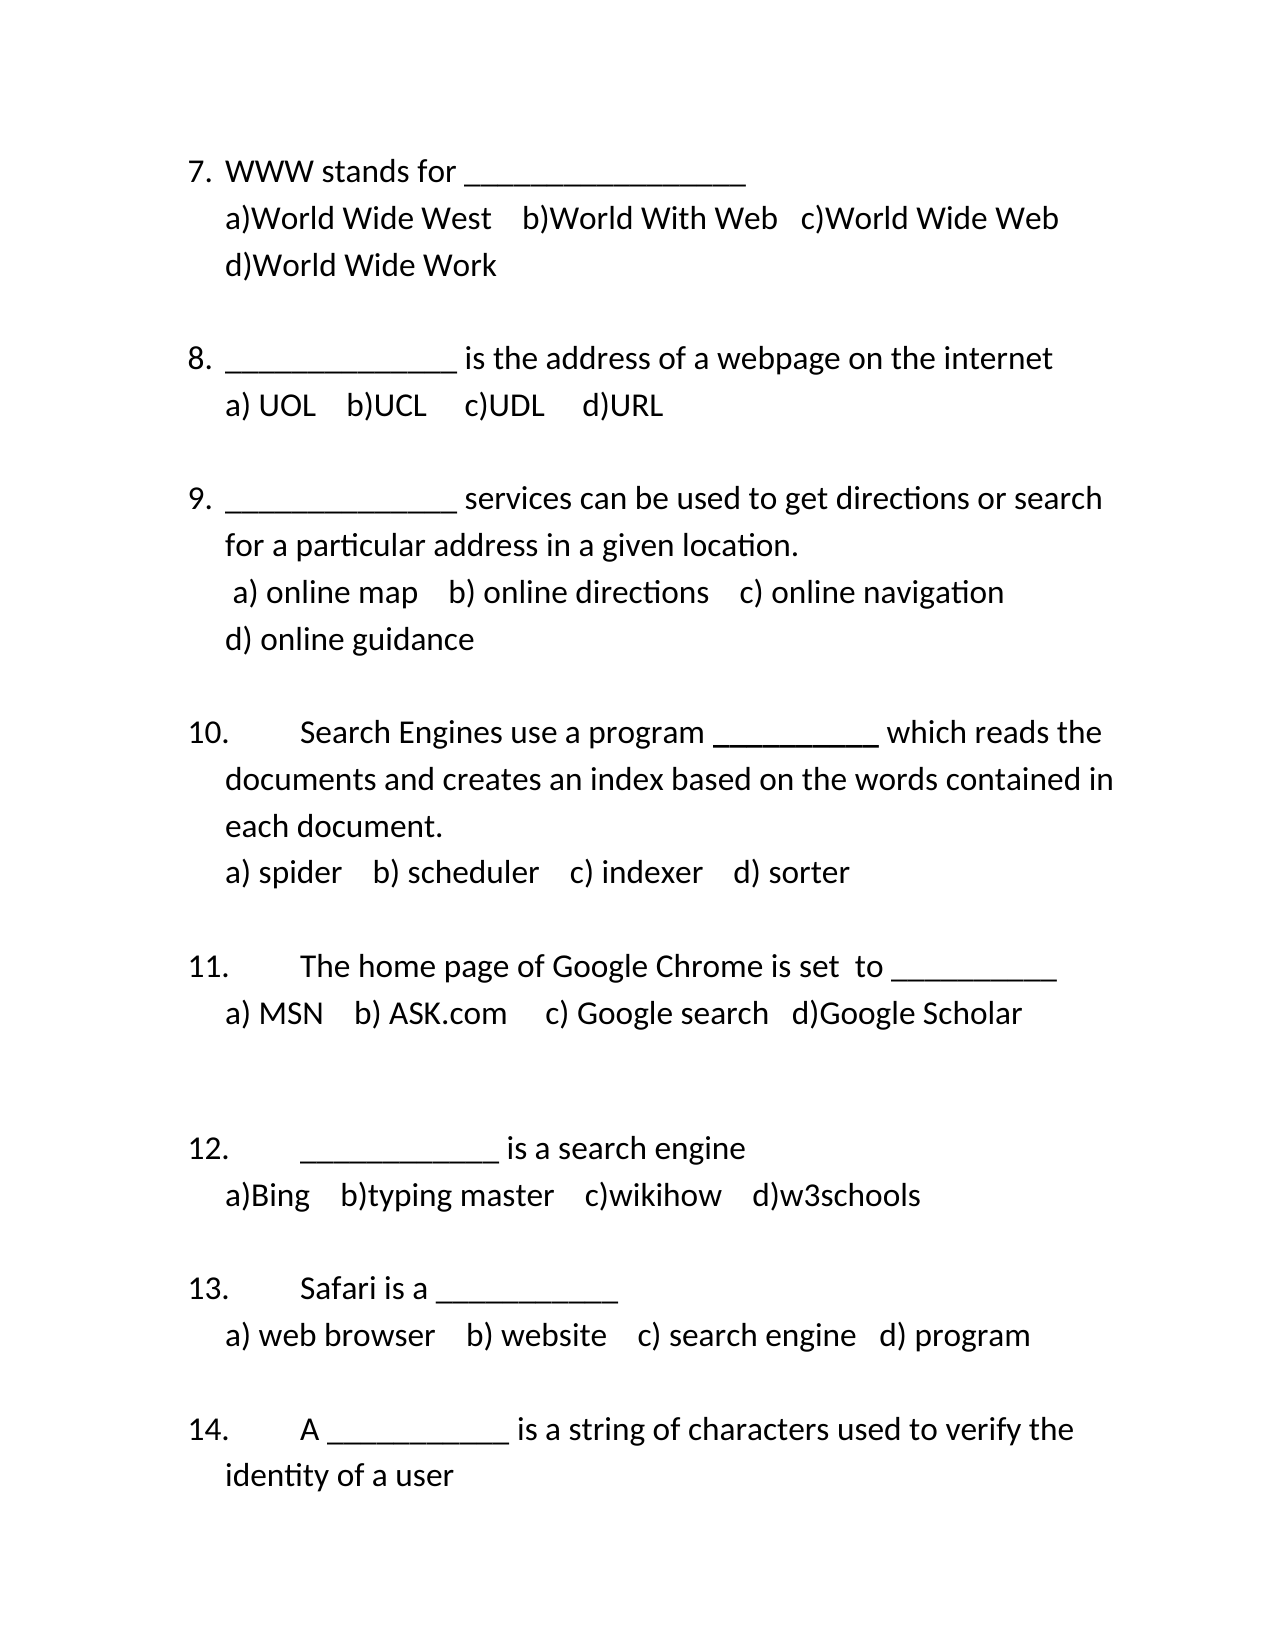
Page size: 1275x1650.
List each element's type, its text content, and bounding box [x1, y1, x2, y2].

list a) online map b) online directions c) online navigation [225, 571, 1125, 612]
list Safari is a ___________ [187, 1267, 1125, 1308]
list a) web browser b) website c) search engine d) program [225, 1314, 1125, 1355]
list ______________ is the address of a webpage on the internet [187, 337, 1125, 378]
list WWW stands for _________________ [187, 150, 1125, 191]
list d) online guidance [225, 618, 1125, 658]
list a) UOL b)UCL c)UDL d)URL [225, 384, 1125, 424]
list A ___________ is a string of characters used to verify the identity of a user [187, 1408, 1125, 1495]
list ____________ is a search engine [187, 1127, 1125, 1168]
list ______________ services can be used to get directions or search for a particular address in a given location. [187, 477, 1125, 565]
list a) spider b) scheduler c) indexer d) sorter [225, 852, 1125, 892]
list Search Engines use a program __________ which reads the documents and creates an index based on the words contained in each document. [187, 711, 1125, 846]
list a)World Wide West b)World With Web c)World Wide Web d)World Wide Work [225, 197, 1125, 284]
list a)Bing b)typing master c)wikihow d)w3schools [225, 1174, 1125, 1214]
list a) MSN b) ASK.com c) Google search d)Google Scholar [225, 992, 1125, 1033]
list The home page of Google Chrome is set to __________ [187, 945, 1125, 986]
